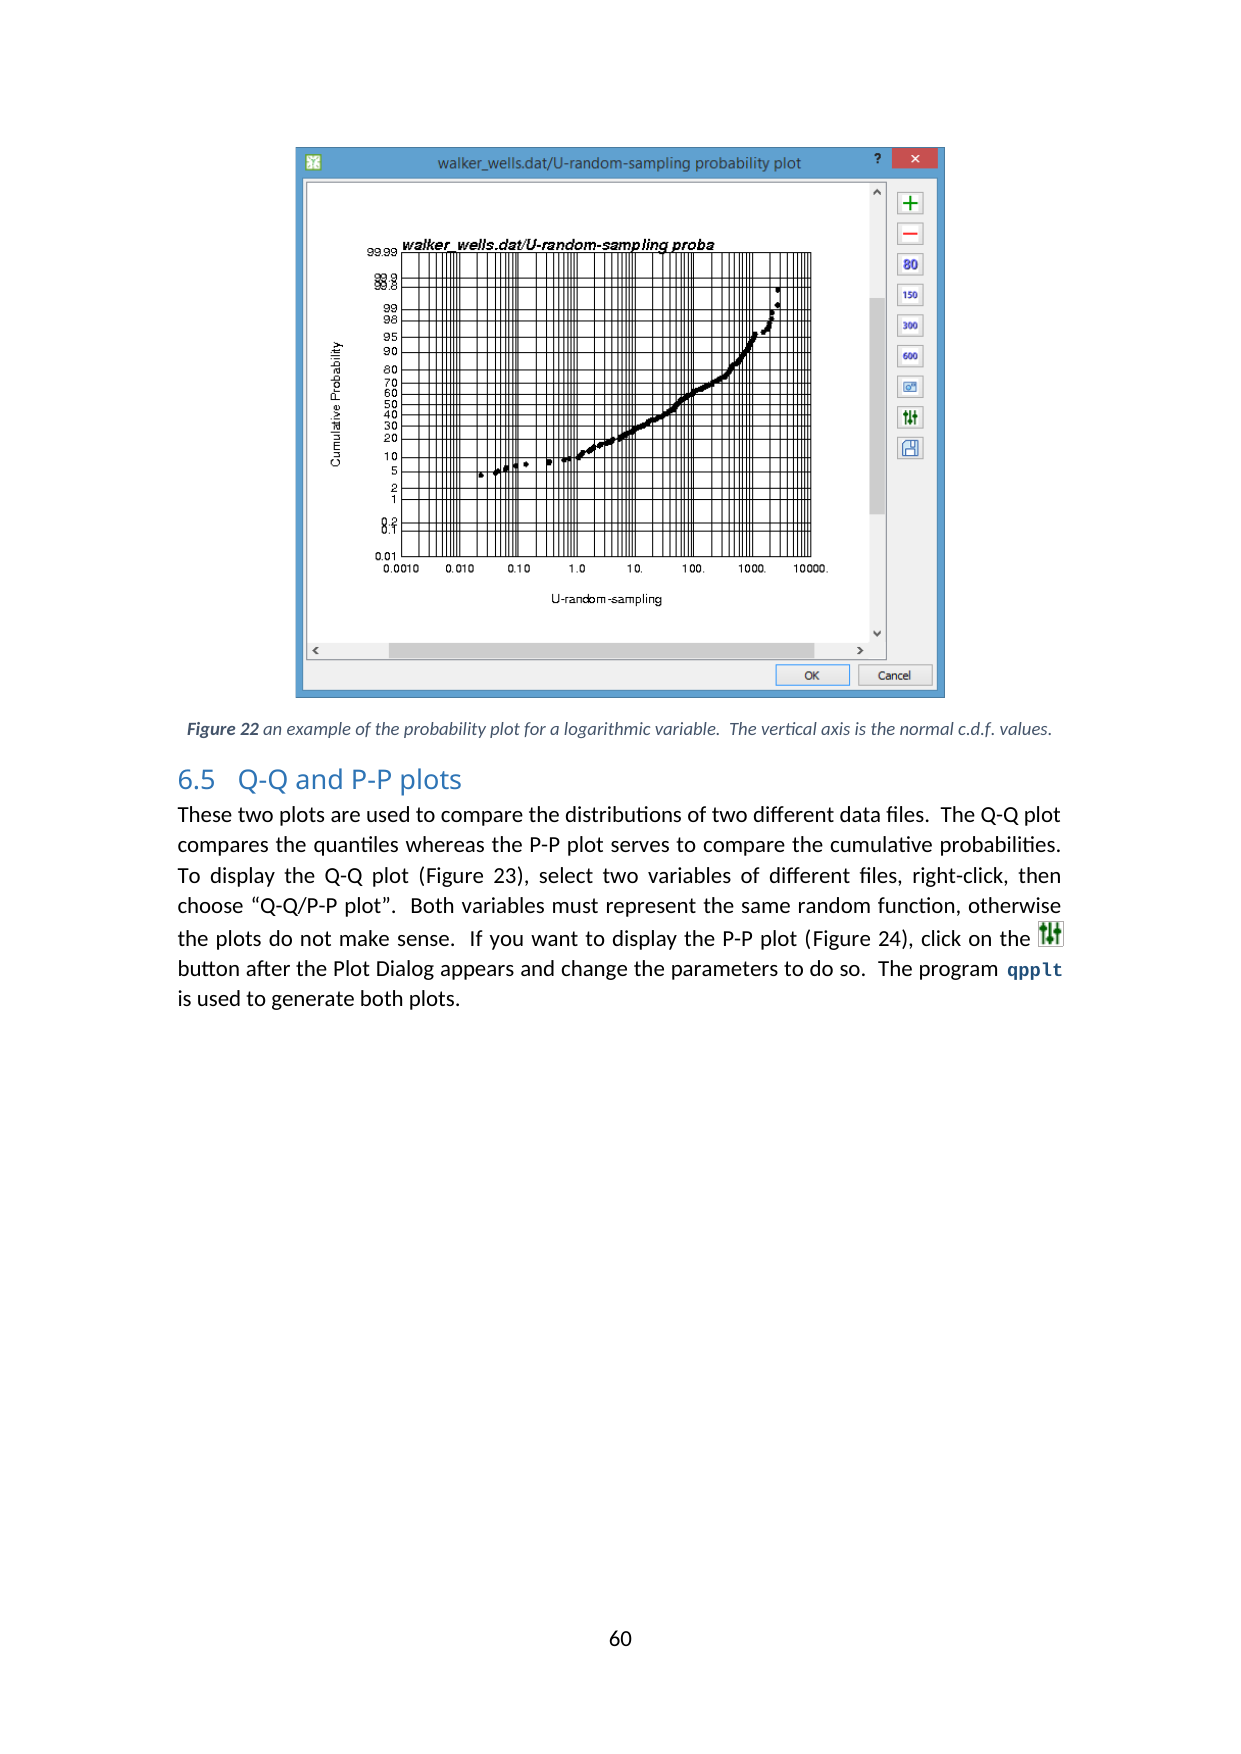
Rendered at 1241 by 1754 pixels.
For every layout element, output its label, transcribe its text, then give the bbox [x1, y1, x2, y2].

text Figure 22 an example of the probability plot for a logarithmic variable. The vertical axis is the normal c.d.f. values. [177, 717, 1063, 740]
picture [1039, 922, 1063, 946]
text These two plots are used to compare the distributions of two different data files. The Q-Q plot compares the quantiles whereas the P-P plot serves to compare the cumulative probabilities. To display the Q-Q plot (Figure 22), select two variables of different files, right-click, then choose “Q-Q/P-P plot”. Both variables must represent the same random function, otherwise the plots do not make sense. If you want to display the P-P plot (Figure 23), click on the button after the Plot Dialog appears and change the parameters to do so. The program qpplt is used to generate both plots. [177, 800, 1063, 1012]
subtitle Q-Q and P-P plots [177, 761, 1063, 797]
picture [295, 147, 945, 698]
